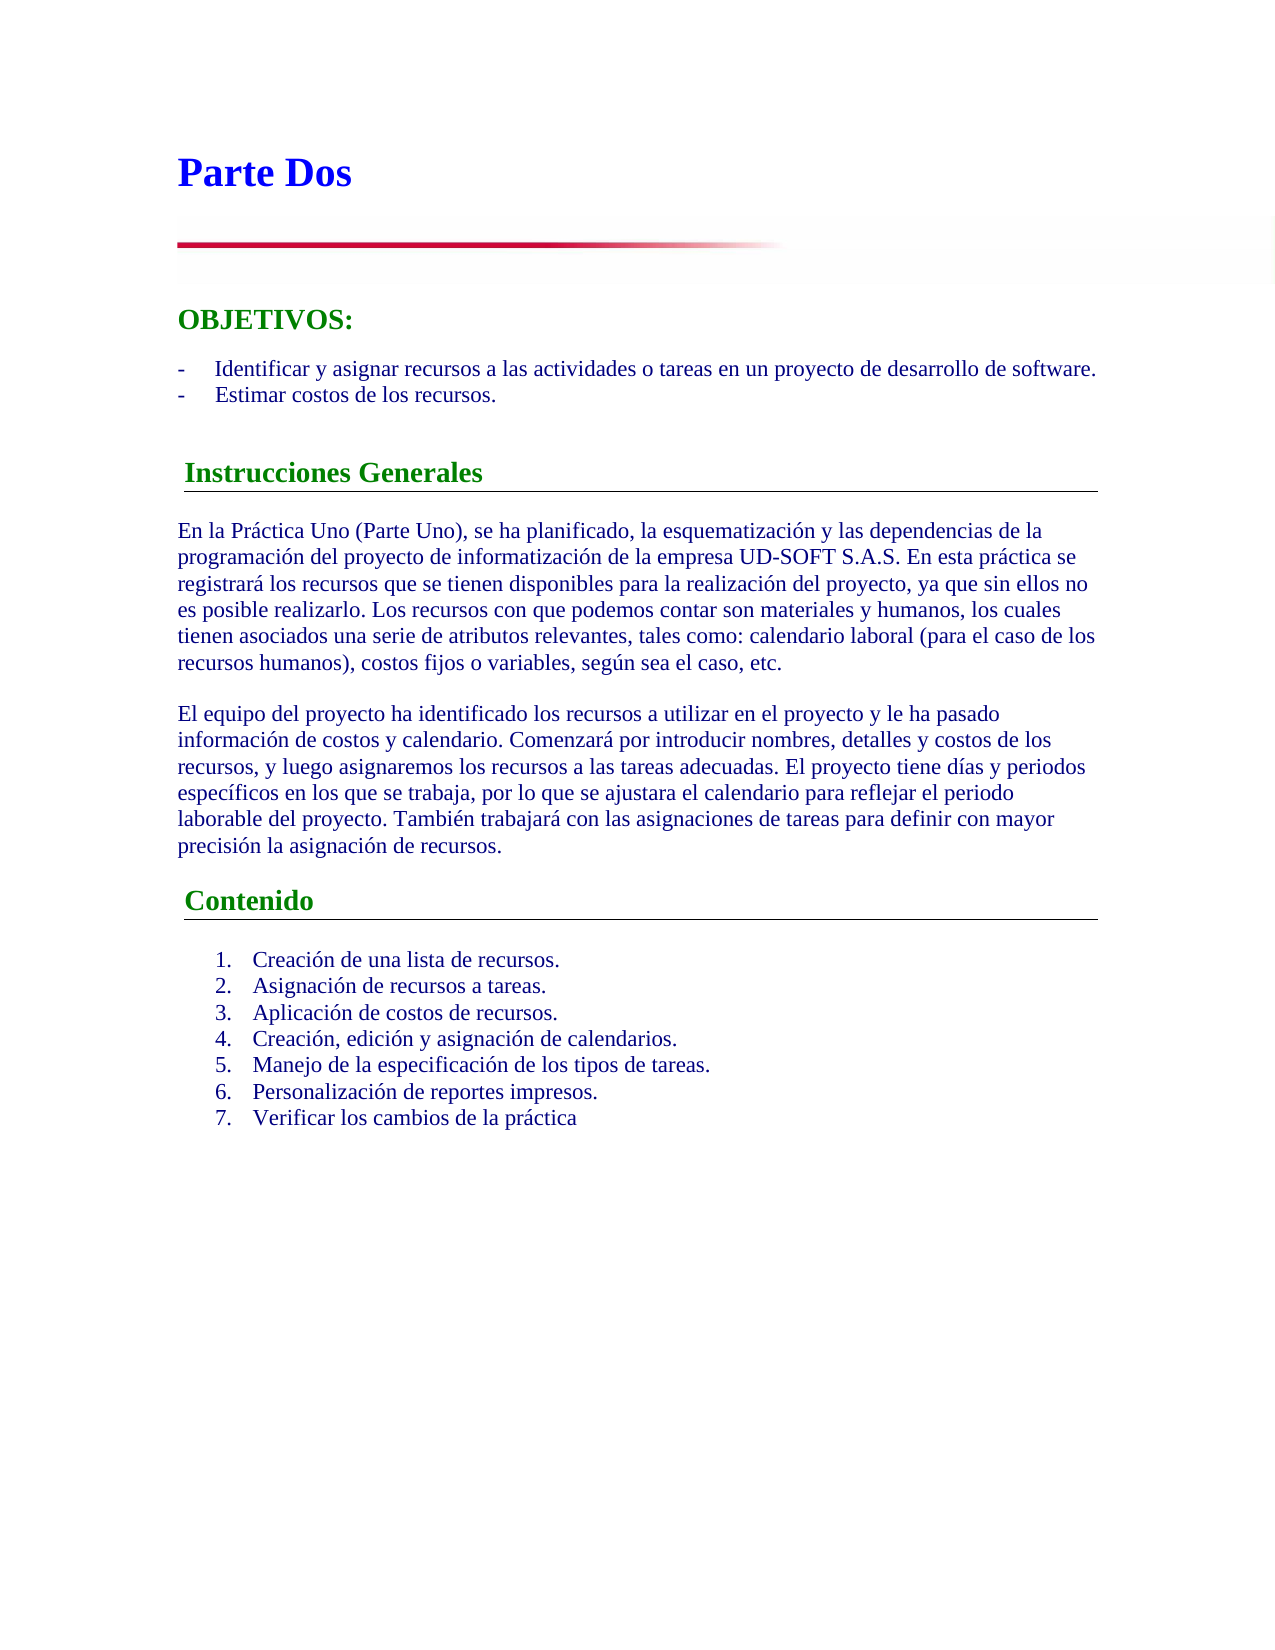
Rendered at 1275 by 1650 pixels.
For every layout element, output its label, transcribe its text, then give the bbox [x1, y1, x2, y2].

text Contenido [184, 883, 1098, 919]
text Instrucciones Generales [184, 455, 1098, 491]
list Estimar costos de los recursos. [177, 381, 1098, 407]
list Creación de una lista de recursos. [215, 946, 1098, 972]
list Manejo de la especificación de los tipos de tareas. [215, 1052, 1098, 1078]
text Parte Dos [177, 148, 1098, 196]
text En la Práctica Uno (Parte Uno), se ha planificado, la esquematización y las dependencias de la programación del proyecto de informatización de la empresa UD-SOFT S.A.S. En esta práctica se registrará los recursos que se tienen disponibles para la realización del proyecto, ya que sin ellos no es posible realizarlo. Los recursos con que podemos contar son materiales y humanos, los cuales tienen asociados una serie de atributos relevantes, tales como: calendario laboral (para el caso de los recursos humanos), costos fijos o variables, según sea el caso, etc. [177, 517, 1098, 675]
list Identificar y asignar recursos a las actividades o tareas en un proyecto de desarrollo de software. [177, 355, 1098, 381]
list Personalización de reportes impresos. [215, 1078, 1098, 1104]
text El equipo del proyecto ha identificado los recursos a utilizar en el proyecto y le ha pasado información de costos y calendario. Comenzará por introducir nombres, detalles y costos de los recursos, y luego asignaremos los recursos a las tareas adecuadas. El proyecto tiene días y periodos específicos en los que se trabaja, por lo que se ajustara el calendario para reflejar el periodo laborable del proyecto. También trabajará con las asignaciones de tareas para definir con mayor precisión la asignación de recursos. [177, 700, 1098, 858]
list Asignación de recursos a tareas. [215, 972, 1098, 999]
text OBJETIVOS: [177, 302, 1098, 336]
list Aplicación de costos de recursos. [215, 999, 1098, 1025]
picture [177, 216, 1275, 284]
list Verificar los cambios de la práctica [215, 1104, 1098, 1131]
list Creación, edición y asignación de calendarios. [215, 1025, 1098, 1052]
